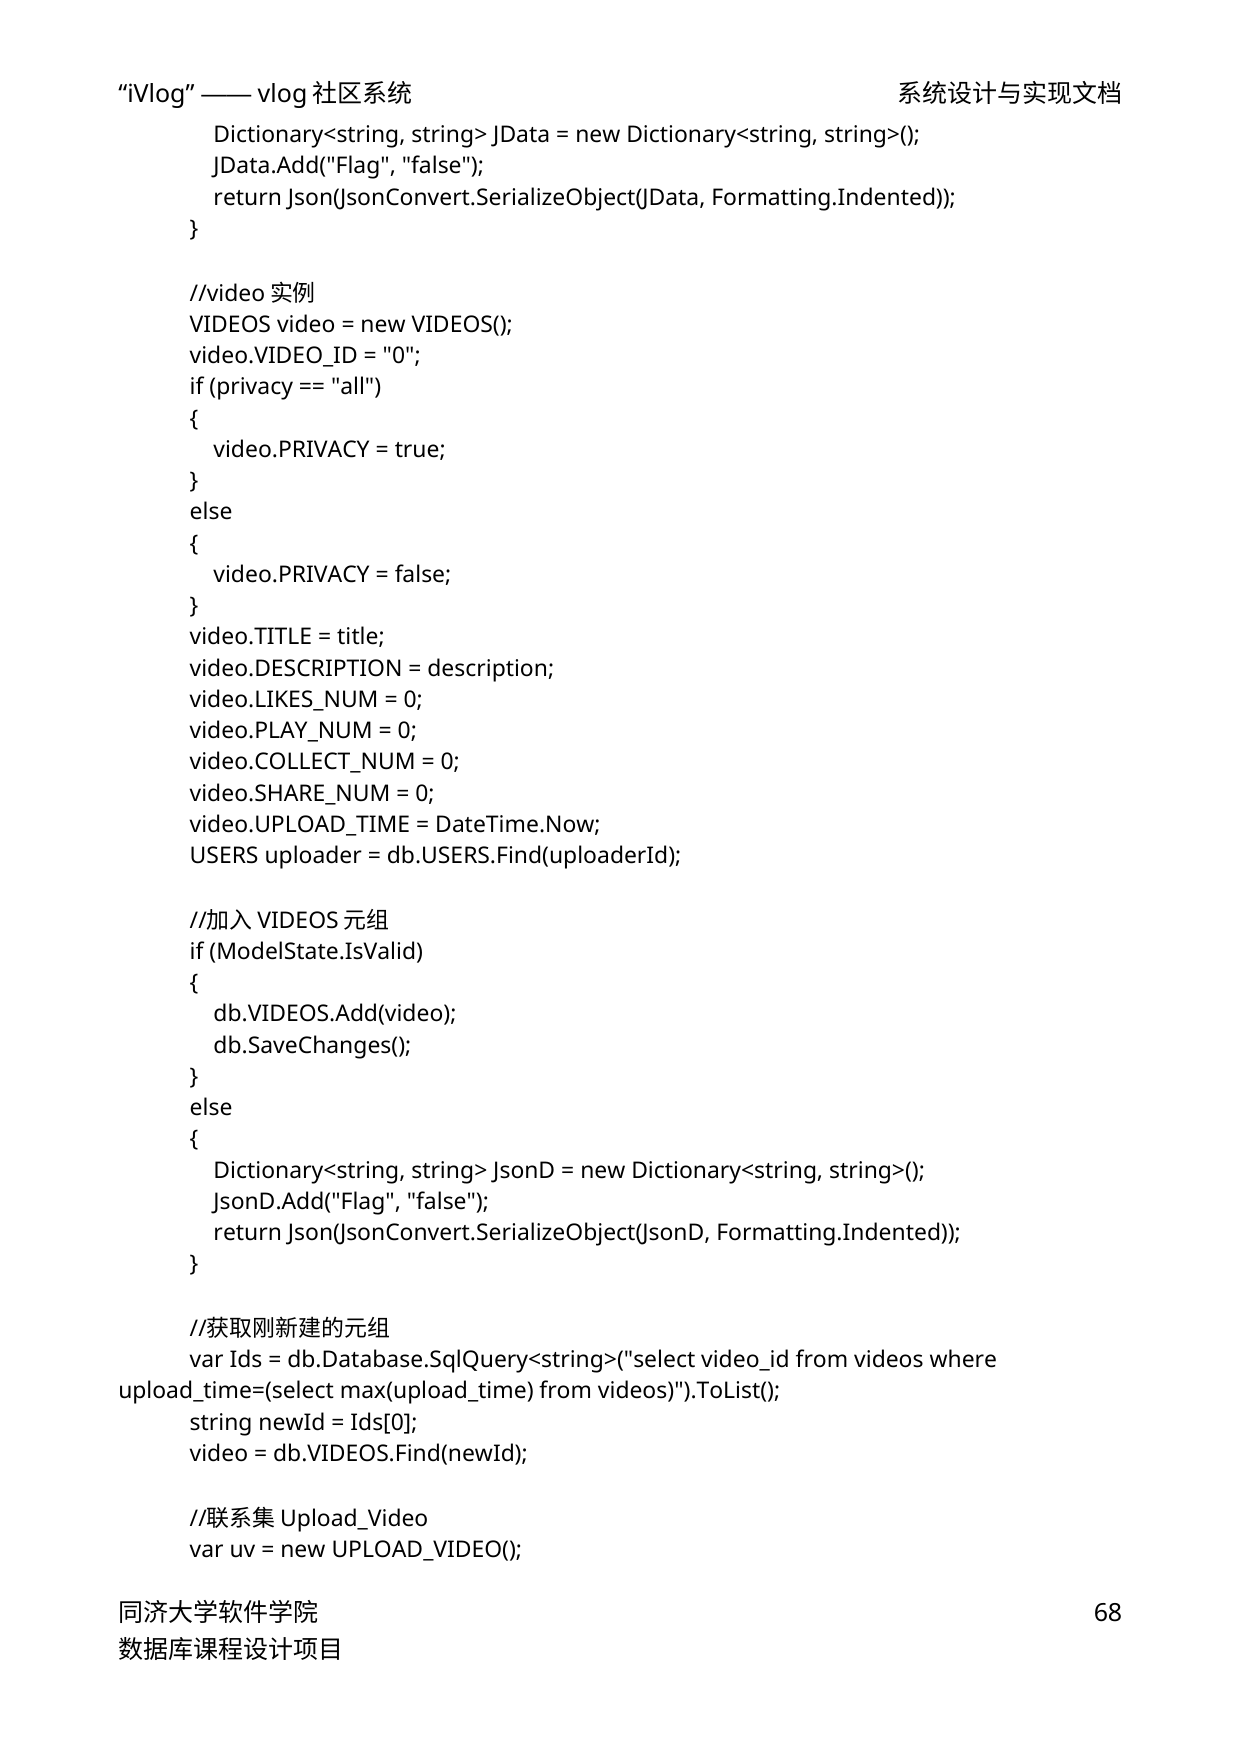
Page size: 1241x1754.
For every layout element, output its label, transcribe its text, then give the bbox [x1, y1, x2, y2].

text video.UPLOAD_TIME = DateTime.Now; [118, 808, 1122, 839]
text //联系集Upload_Video [118, 1499, 1122, 1533]
text if (privacy == "all") [118, 370, 1122, 401]
text //video实例 [118, 274, 1122, 308]
text } [118, 464, 1122, 495]
text } [118, 212, 1122, 243]
text video.SHARE_NUM = 0; [118, 776, 1122, 808]
text db.VIDEOS.Add(video); [118, 997, 1122, 1028]
text return Json(JsonConvert.SerializeObject(JsonD, Formatting.Indented)); [118, 1216, 1122, 1247]
text else [118, 1091, 1122, 1122]
text video.DESCRIPTION = description; [118, 651, 1122, 683]
text video.PRIVACY = true; [118, 433, 1122, 464]
text video.TITLE = title; [118, 620, 1122, 651]
text //获取刚新建的元组 [118, 1310, 1122, 1343]
text video.VIDEO_ID = "0"; [118, 339, 1122, 370]
text video.PRIVACY = false; [118, 558, 1122, 589]
text } [118, 1247, 1122, 1278]
text Dictionary<string, string> JData = new Dictionary<string, string>(); [118, 118, 1122, 149]
text } [118, 589, 1122, 620]
text var uv = new UPLOAD_VIDEO(); [118, 1533, 1122, 1564]
text var Ids = db.Database.SqlQuery<string>("select video_id from videos where upload_time=(select max(upload_time) from videos)").ToList(); [118, 1343, 1122, 1406]
text Dictionary<string, string> JsonD = new Dictionary<string, string>(); [118, 1153, 1122, 1185]
text } [118, 1060, 1122, 1091]
text JsonD.Add("Flag", "false"); [118, 1185, 1122, 1216]
text video.LIKES_NUM = 0; [118, 683, 1122, 714]
text { [118, 1122, 1122, 1153]
text if (ModelState.IsValid) [118, 935, 1122, 966]
text else [118, 495, 1122, 526]
text JData.Add("Flag", "false"); [118, 149, 1122, 181]
text video.COLLECT_NUM = 0; [118, 745, 1122, 776]
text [118, 181, 1122, 212]
text { [118, 401, 1122, 433]
text video.PLAY_NUM = 0; [118, 714, 1122, 745]
text { [118, 966, 1122, 997]
text video = db.VIDEOS.Find(newId); [118, 1437, 1122, 1468]
text string newId = Ids[0]; [118, 1406, 1122, 1437]
text { [118, 526, 1122, 558]
text db.SaveChanges(); [118, 1028, 1122, 1060]
text //加入VIDEOS元组 [118, 901, 1122, 935]
text VIDEOS video = new VIDEOS(); [118, 308, 1122, 339]
text USERS uploader = db.USERS.Find(uploaderId); [118, 839, 1122, 870]
